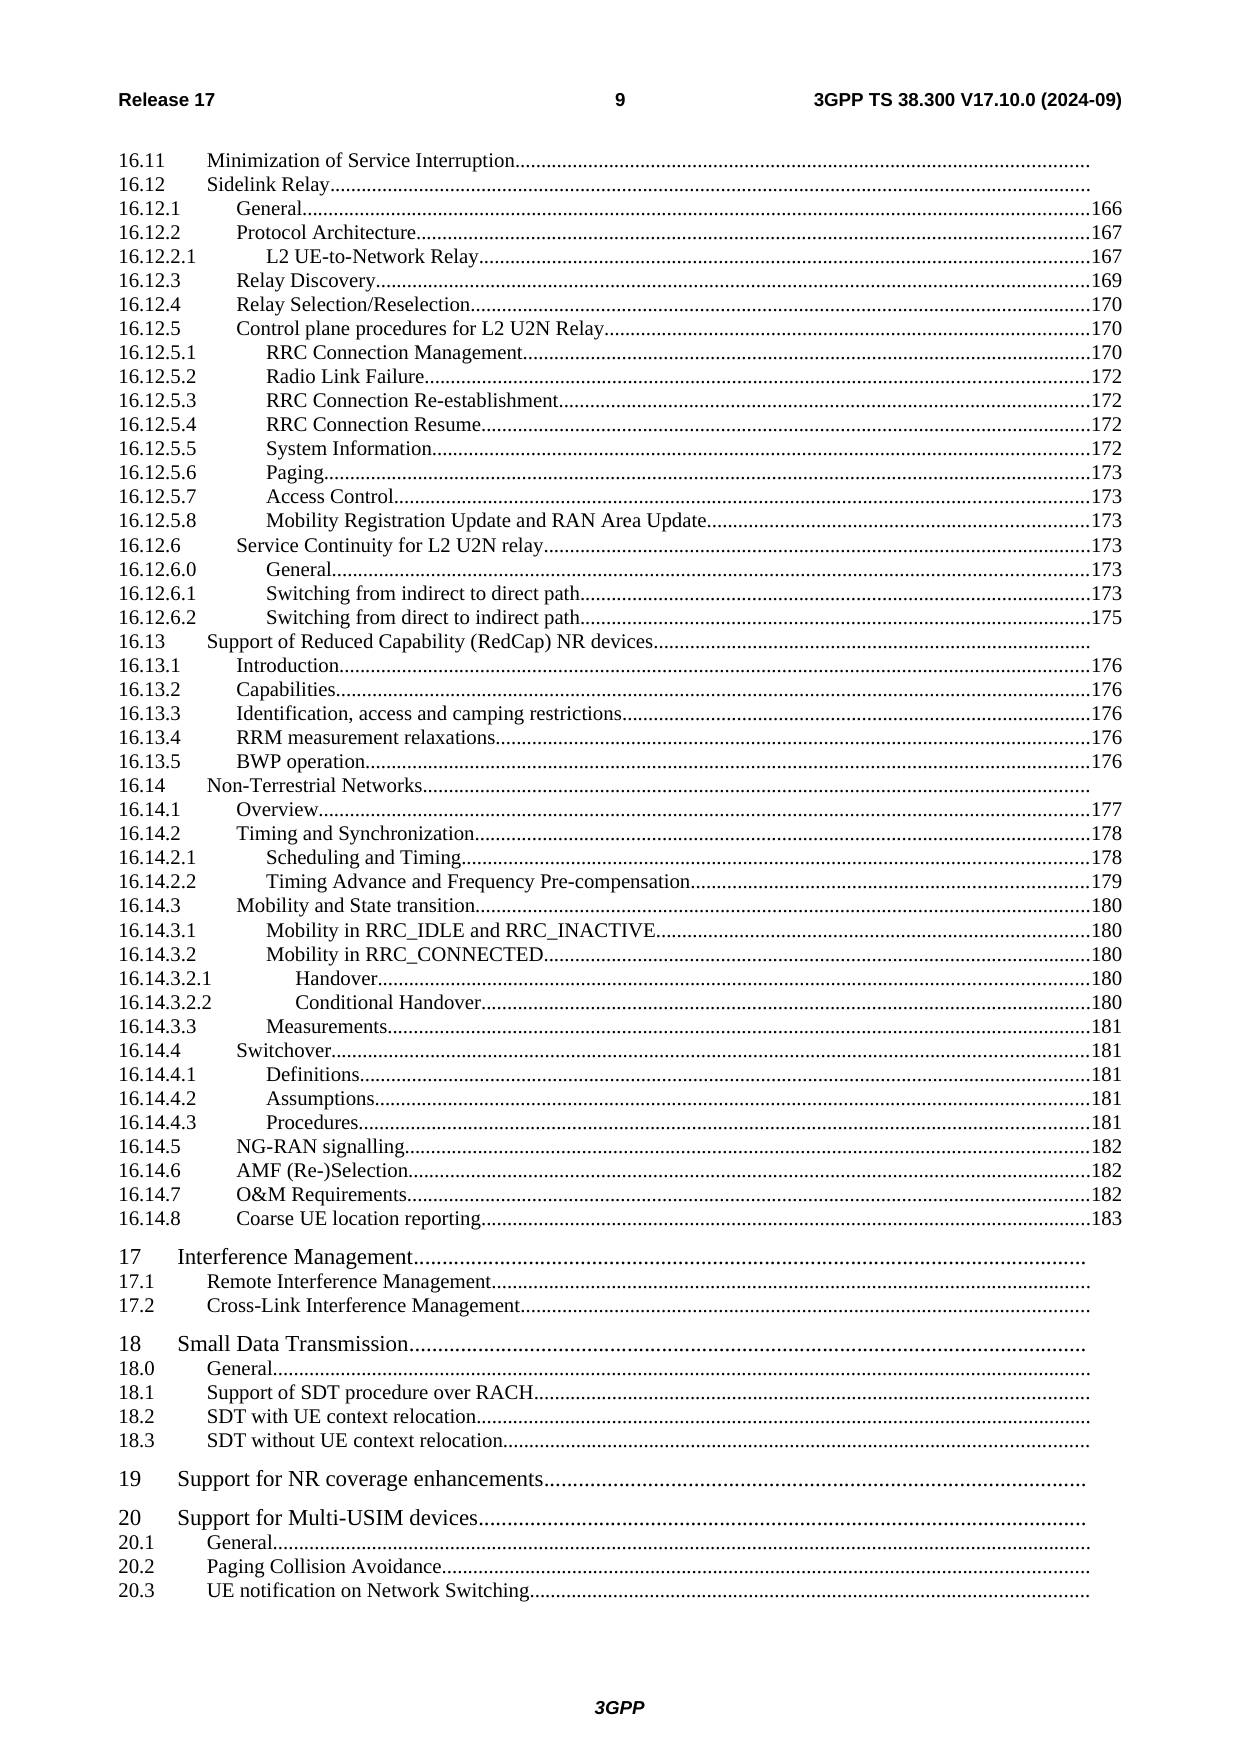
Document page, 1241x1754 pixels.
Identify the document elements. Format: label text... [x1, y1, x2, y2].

text 16.14.4.1 Definitions 181 [118, 1062, 1122, 1086]
text 20.3 UE notification on Network Switching 189 [118, 1578, 1078, 1602]
text 16.12.6.2 Switching from direct to indirect path 175 [118, 605, 1122, 629]
text 16.12.3 Relay Discovery 169 [118, 268, 1122, 292]
text 16.14.3.2 Mobility in RRC_CONNECTED 180 [118, 942, 1122, 966]
text 16.14.3.3 Measurements 181 [118, 1014, 1122, 1038]
text 16.12.5.1 RRC Connection Management 170 [118, 340, 1122, 364]
text 16.12.5.6 Paging 173 [118, 460, 1122, 484]
text 16.14.1 Overview 177 [118, 797, 1122, 821]
text 16.13.5 BWP operation 176 [118, 749, 1122, 773]
text 16.12.5.8 Mobility Registration Update and RAN Area Update 173 [118, 508, 1122, 532]
text 16.14.4 Switchover 181 [118, 1038, 1122, 1062]
text 16.12.2.1 L2 UE-to-Network Relay 167 [118, 244, 1122, 268]
text 16.14 Non-Terrestrial Networks 177 [118, 773, 1078, 797]
text 19 Support for NR coverage enhancements 188 [118, 1465, 1078, 1491]
text 16.12.5.4 RRC Connection Resume 172 [118, 412, 1122, 436]
text 16.14.6 AMF (Re-)Selection 182 [118, 1158, 1122, 1182]
text 16.13.1 Introduction 176 [118, 653, 1122, 677]
text 16.12.4 Relay Selection/Reselection 170 [118, 292, 1122, 316]
text 16.11 Minimization of Service Interruption 166 [118, 147, 1078, 172]
text 16.12.2 Protocol Architecture 167 [118, 220, 1122, 244]
text 16.14.8 Coarse UE location reporting 183 [118, 1206, 1122, 1230]
text 18.2 SDT with UE context relocation 186 [118, 1404, 1078, 1428]
text 16.14.3.2.1 Handover 180 [118, 966, 1122, 990]
text 16.13 Support of Reduced Capability (RedCap) NR devices 176 [118, 629, 1078, 653]
text 18.0 General 184 [118, 1356, 1078, 1380]
text 17.1 Remote Interference Management 183 [118, 1269, 1078, 1293]
text 16.14.4.3 Procedures 181 [118, 1110, 1122, 1134]
text 16.14.7 O&M Requirements 182 [118, 1182, 1122, 1206]
text 18.1 Support of SDT procedure over RACH 185 [118, 1380, 1078, 1404]
text 20.1 General 189 [118, 1530, 1078, 1554]
text 16.13.4 RRM measurement relaxations 176 [118, 725, 1122, 749]
text 16.13.3 Identification, access and camping restrictions 176 [118, 701, 1122, 725]
text 16.12.5.3 RRC Connection Re-establishment 172 [118, 388, 1122, 412]
text 16.14.4.2 Assumptions 181 [118, 1086, 1122, 1110]
text 16.13.2 Capabilities 176 [118, 677, 1122, 701]
text 20.2 Paging Collision Avoidance 189 [118, 1554, 1078, 1578]
text 16.12.6 Service Continuity for L2 U2N relay 173 [118, 532, 1122, 557]
text 16.12 Sidelink Relay 166 [118, 172, 1078, 196]
text 20 Support for Multi-USIM devices 189 [118, 1504, 1078, 1530]
text 16.12.5.7 Access Control 173 [118, 484, 1122, 508]
text 18.3 SDT without UE context relocation 187 [118, 1428, 1078, 1452]
text 17.2 Cross-Link Interference Management 184 [118, 1293, 1078, 1317]
text 16.14.5 NG-RAN signalling 182 [118, 1134, 1122, 1158]
text 16.12.5.2 Radio Link Failure 172 [118, 364, 1122, 388]
text 18 Small Data Transmission 184 [118, 1330, 1078, 1356]
text 16.14.3 Mobility and State transition 180 [118, 893, 1122, 917]
text 16.14.3.1 Mobility in RRC_IDLE and RRC_INACTIVE 180 [118, 917, 1122, 942]
text 16.14.2.2 Timing Advance and Frequency Pre-compensation 179 [118, 869, 1122, 893]
text 16.14.3.2.2 Conditional Handover 180 [118, 990, 1122, 1014]
text 16.12.5 Control plane procedures for L2 U2N Relay 170 [118, 316, 1122, 340]
text 16.12.6.1 Switching from indirect to direct path 173 [118, 581, 1122, 605]
text 17 Interference Management 183 [118, 1243, 1078, 1269]
text 16.12.1 General 166 [118, 196, 1122, 220]
text 16.14.2 Timing and Synchronization 178 [118, 821, 1122, 845]
text 16.12.5.5 System Information 172 [118, 436, 1122, 460]
text 16.12.6.0 General 173 [118, 557, 1122, 581]
text 16.14.2.1 Scheduling and Timing 178 [118, 845, 1122, 869]
